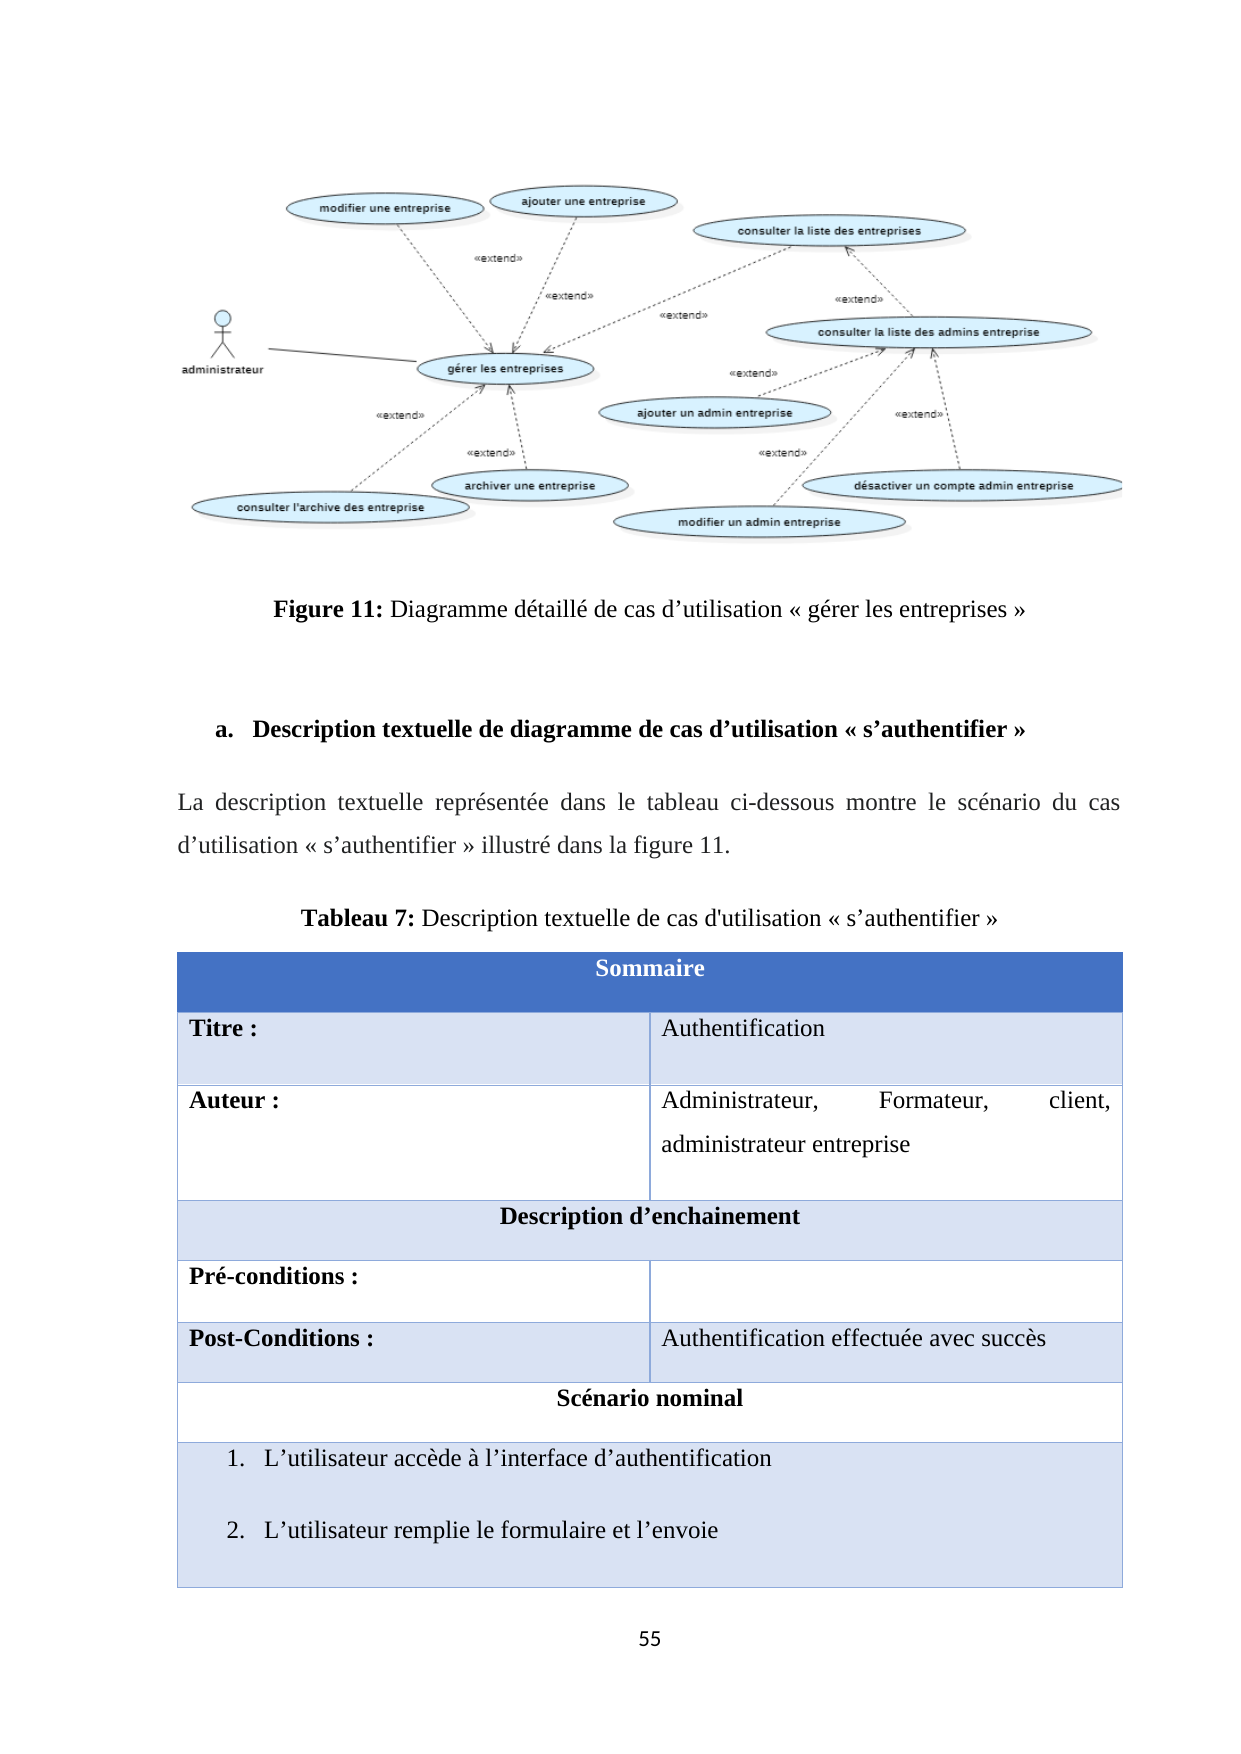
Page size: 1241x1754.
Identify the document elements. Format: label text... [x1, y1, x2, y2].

table_cell Pré-conditions : [178, 1261, 649, 1322]
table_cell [178, 1443, 1122, 1587]
table_cell Description d’enchainement [178, 1201, 1122, 1260]
table_cell Auteur : [178, 1086, 649, 1200]
text Figure 11: Diagramme détaillé de cas d’utilisation « gérer les entreprises » [177, 594, 1122, 623]
text Tableau 7: Description textuelle de cas d'utilisation « s’authentifier » [177, 903, 1122, 931]
list Description textuelle de diagramme de cas d’utilisation « s’authentifier » [215, 714, 1122, 743]
table_cell [651, 1261, 1122, 1322]
table_cell Administrateur, Formateur, client, administrateur entreprise [651, 1086, 1122, 1200]
table_cell Titre : [178, 1013, 649, 1084]
table_cell Authentification [651, 1013, 1122, 1084]
text La description textuelle représentée dans le tableau ci-dessous montre le scénario du cas d’utilisation « s’authentifier » illustré dans la figure 11. [177, 787, 1122, 859]
picture [177, 147, 1123, 576]
table_header Sommaire [178, 953, 1122, 1012]
table_cell Post-Conditions : [178, 1323, 649, 1382]
table_cell Scénario nominal [178, 1383, 1122, 1442]
table_cell Authentification effectuée avec succès [651, 1323, 1122, 1382]
